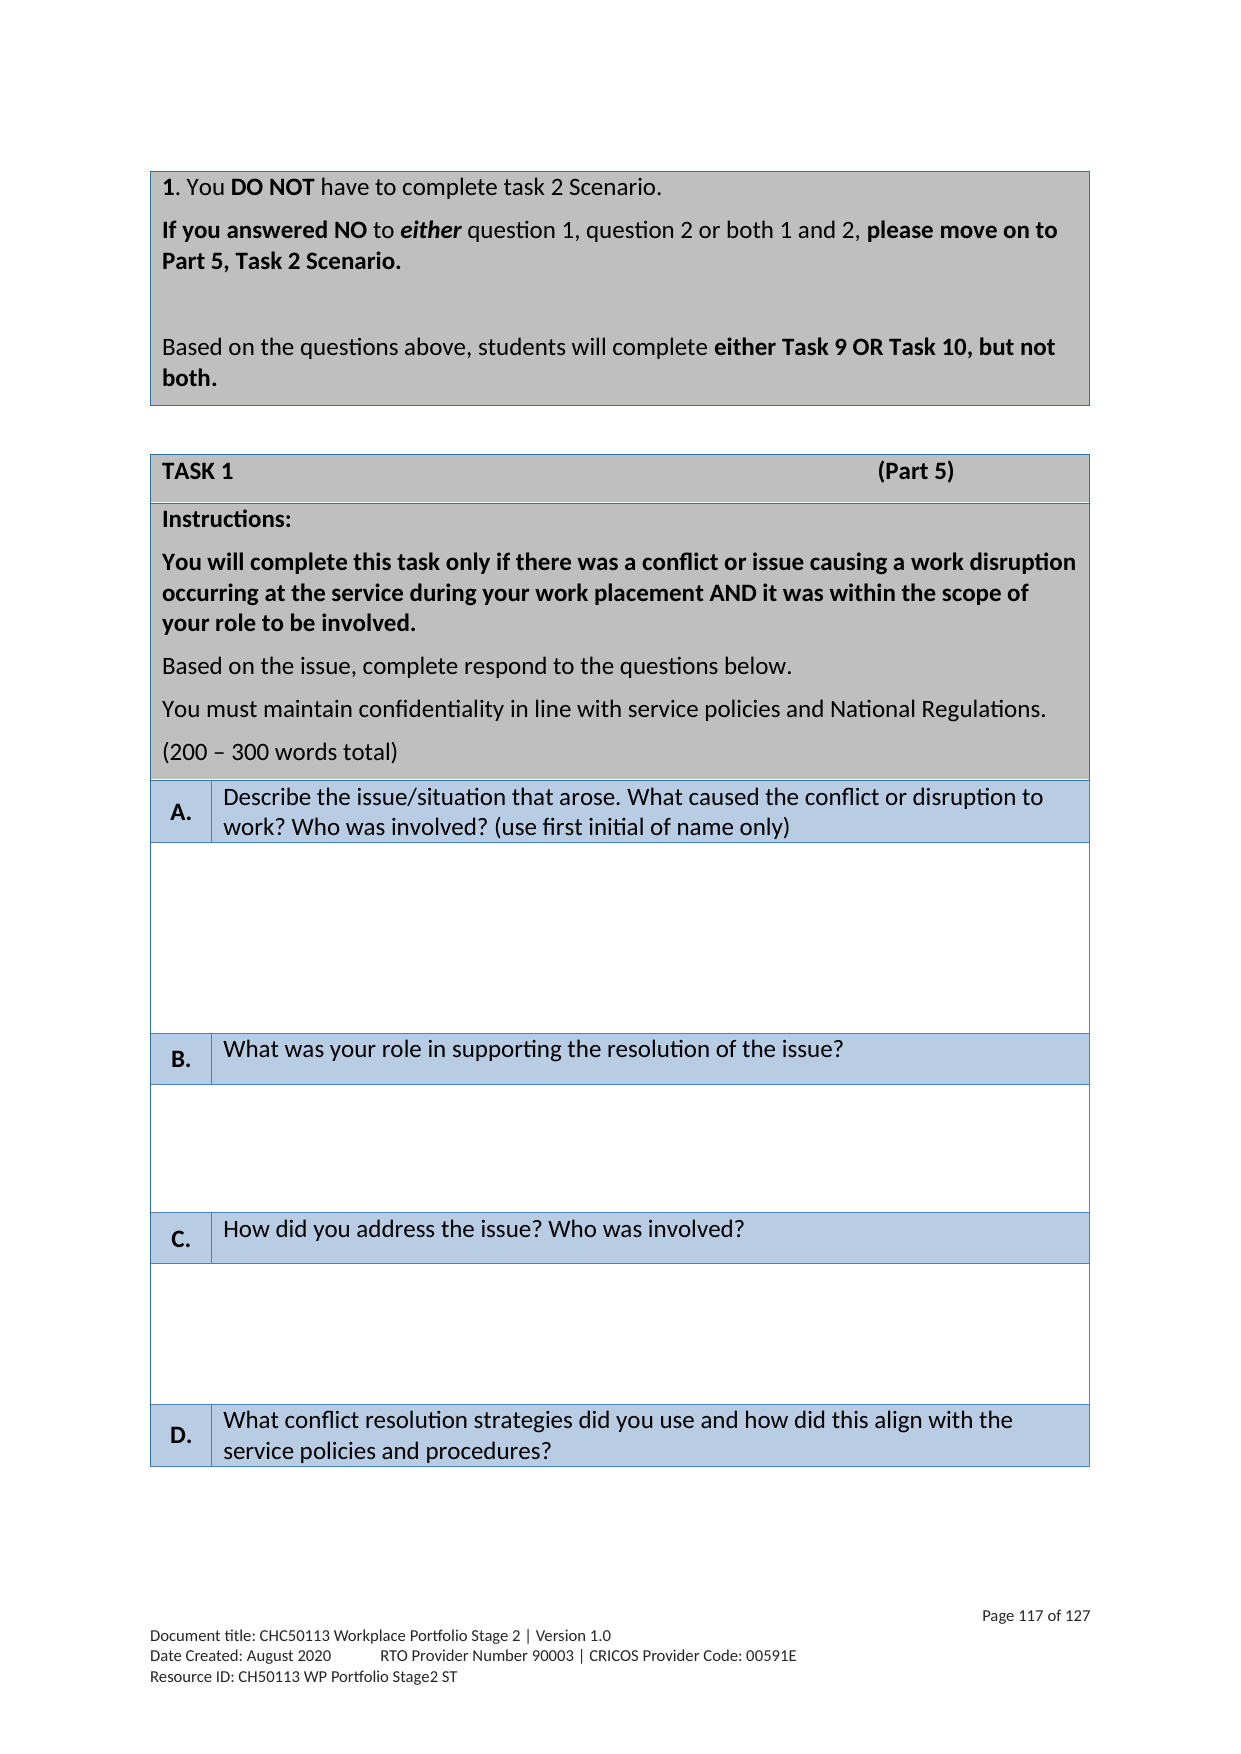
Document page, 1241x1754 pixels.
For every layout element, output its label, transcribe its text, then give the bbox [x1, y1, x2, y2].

table_cell A. [151, 781, 211, 842]
table_cell B. [151, 1034, 211, 1084]
table_header (Part 5) [866, 455, 1089, 502]
table_header TASK 1 [151, 455, 866, 502]
table_cell D. [151, 1405, 211, 1466]
table_cell [151, 1264, 1089, 1403]
table_cell Describe the issue/situation that arose. What caused the conflict or disruption to work? Who was involved? (use first initial of name only) [212, 781, 1089, 842]
table_cell [151, 1085, 1089, 1212]
table_cell Instructions: You will complete this task only if there was a conflict or issue causing a work disruption occurring at the service during your work placement AND it was within the scope of your role to be involved. Based on the issue, complete respond to the questions below. You must maintain confidentiality in line with service policies and National Regulations. (200 – 300 words total) [151, 504, 1089, 779]
table_cell [151, 843, 1089, 1033]
table_cell What conflict resolution strategies did you use and how did this align with the service policies and procedures? [212, 1405, 1089, 1466]
table_cell How did you address the issue? Who was involved? [212, 1213, 1089, 1263]
table_cell What was your role in supporting the resolution of the issue? [212, 1034, 1089, 1084]
table_cell C. [151, 1213, 211, 1263]
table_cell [151, 172, 1089, 405]
